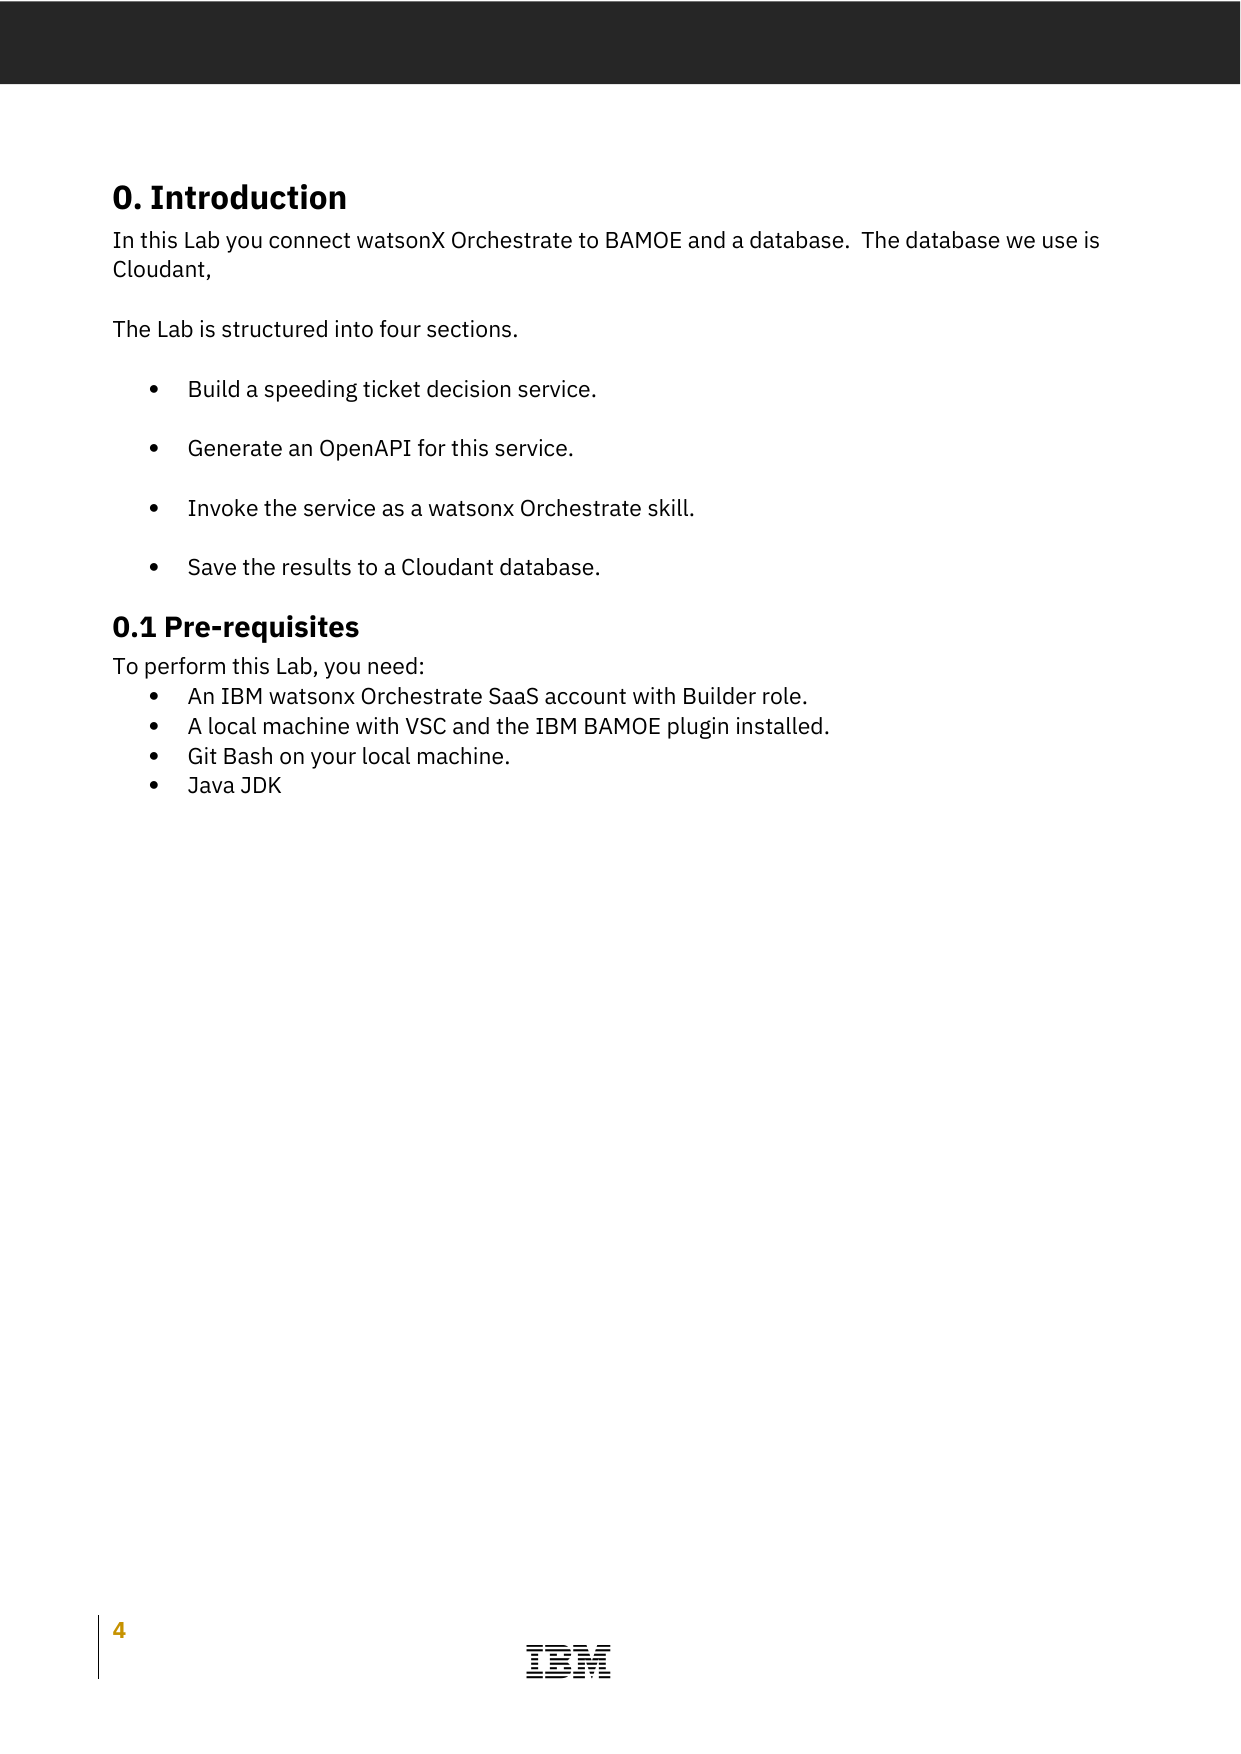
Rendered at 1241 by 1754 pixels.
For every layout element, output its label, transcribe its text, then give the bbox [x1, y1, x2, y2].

picture [526, 1645, 611, 1679]
list Java JDK [150, 770, 1128, 800]
list Invoke the service as a watsonx Orchestrate skill. [150, 493, 1128, 522]
subtitle Introduction [112, 175, 1128, 218]
text The Lab is structured into four sections. [112, 314, 1128, 344]
list A local machine with VSC and the IBM BAMOE plugin installed. [150, 711, 1128, 741]
list Generate an OpenAPI for this service. [150, 433, 1128, 463]
subtitle Pre-requisites [112, 607, 1128, 645]
list An IBM watsonx Orchestrate SaaS account with Builder role. [150, 681, 1128, 711]
list Git Bash on your local machine. [150, 741, 1128, 770]
text In this Lab you connect watsonX Orchestrate to BAMOE and a database. The database we use is Cloudant, [112, 224, 1128, 284]
list Save the results to a Cloudant database. [150, 552, 1128, 582]
list Build a speeding ticket decision service. [150, 373, 1128, 403]
text To perform this Lab, you need: [112, 651, 1128, 681]
